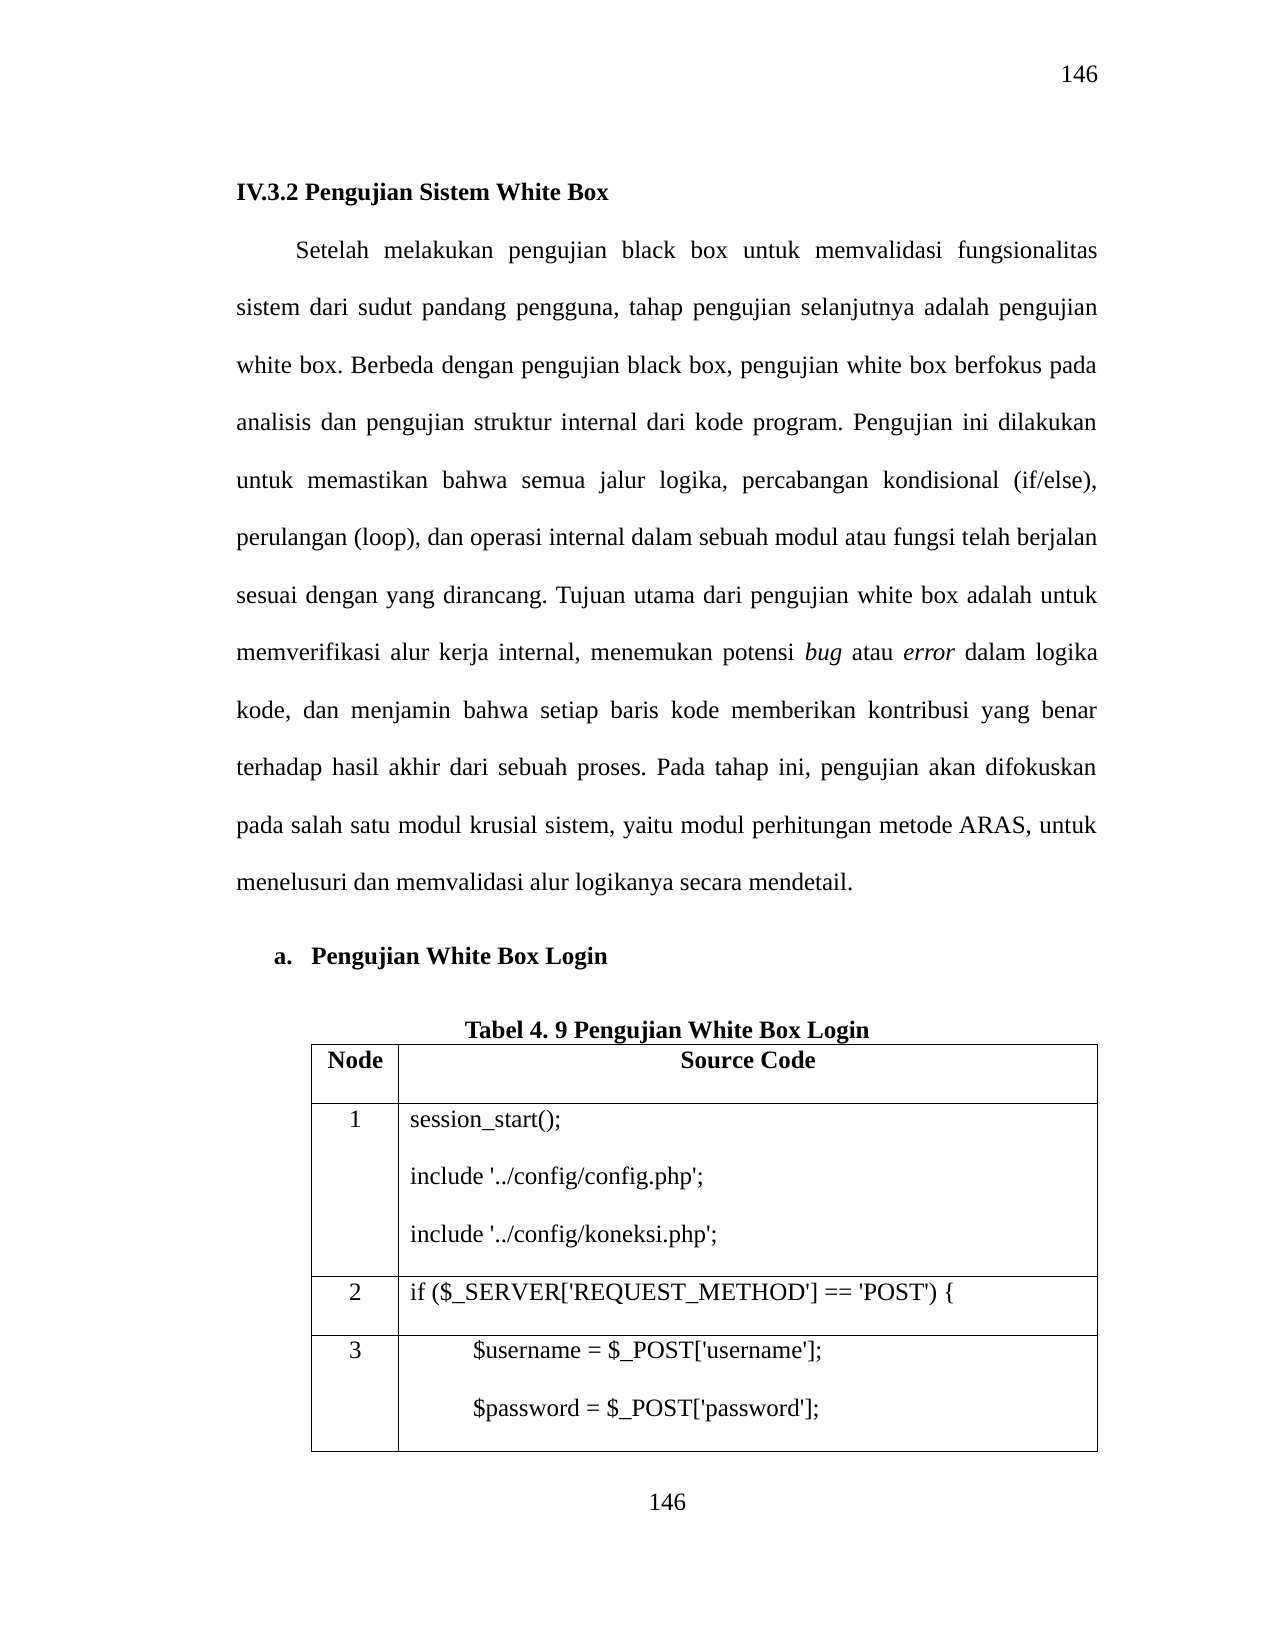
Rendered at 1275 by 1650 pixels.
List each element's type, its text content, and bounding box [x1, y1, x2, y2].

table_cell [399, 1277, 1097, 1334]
list Pengujian White Box Login [274, 941, 1098, 970]
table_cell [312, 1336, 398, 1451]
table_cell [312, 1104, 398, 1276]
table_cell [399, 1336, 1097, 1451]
text Tabel 4. 9 Pengujian White Box Login [236, 1016, 1098, 1044]
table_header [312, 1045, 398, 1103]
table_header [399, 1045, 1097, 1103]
subtitle Pengujian Sistem White Box [236, 177, 1098, 206]
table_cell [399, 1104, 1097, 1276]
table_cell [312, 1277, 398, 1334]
text Setelah melakukan pengujian black box untuk memvalidasi fungsionalitas sistem dari sudut pandang pengguna, tahap pengujian selanjutnya adalah pengujian white box. Berbeda dengan pengujian black box, pengujian white box berfokus pada analisis dan pengujian struktur internal dari kode program. Pengujian ini dilakukan untuk memastikan bahwa semua jalur logika, percabangan kondisional (if/else), perulangan (loop), dan operasi internal dalam sebuah modul atau fungsi telah berjalan sesuai dengan yang dirancang. Tujuan utama dari pengujian white box adalah untuk memverifikasi alur kerja internal, menemukan potensi bug atau error dalam logika kode, dan menjamin bahwa setiap baris kode memberikan kontribusi yang benar terhadap hasil akhir dari sebuah proses. Pada tahap ini, pengujian akan difokuskan pada salah satu modul krusial sistem, yaitu modul perhitungan metode ARAS, untuk menelusuri dan memvalidasi alur logikanya secara mendetail. [236, 235, 1098, 896]
